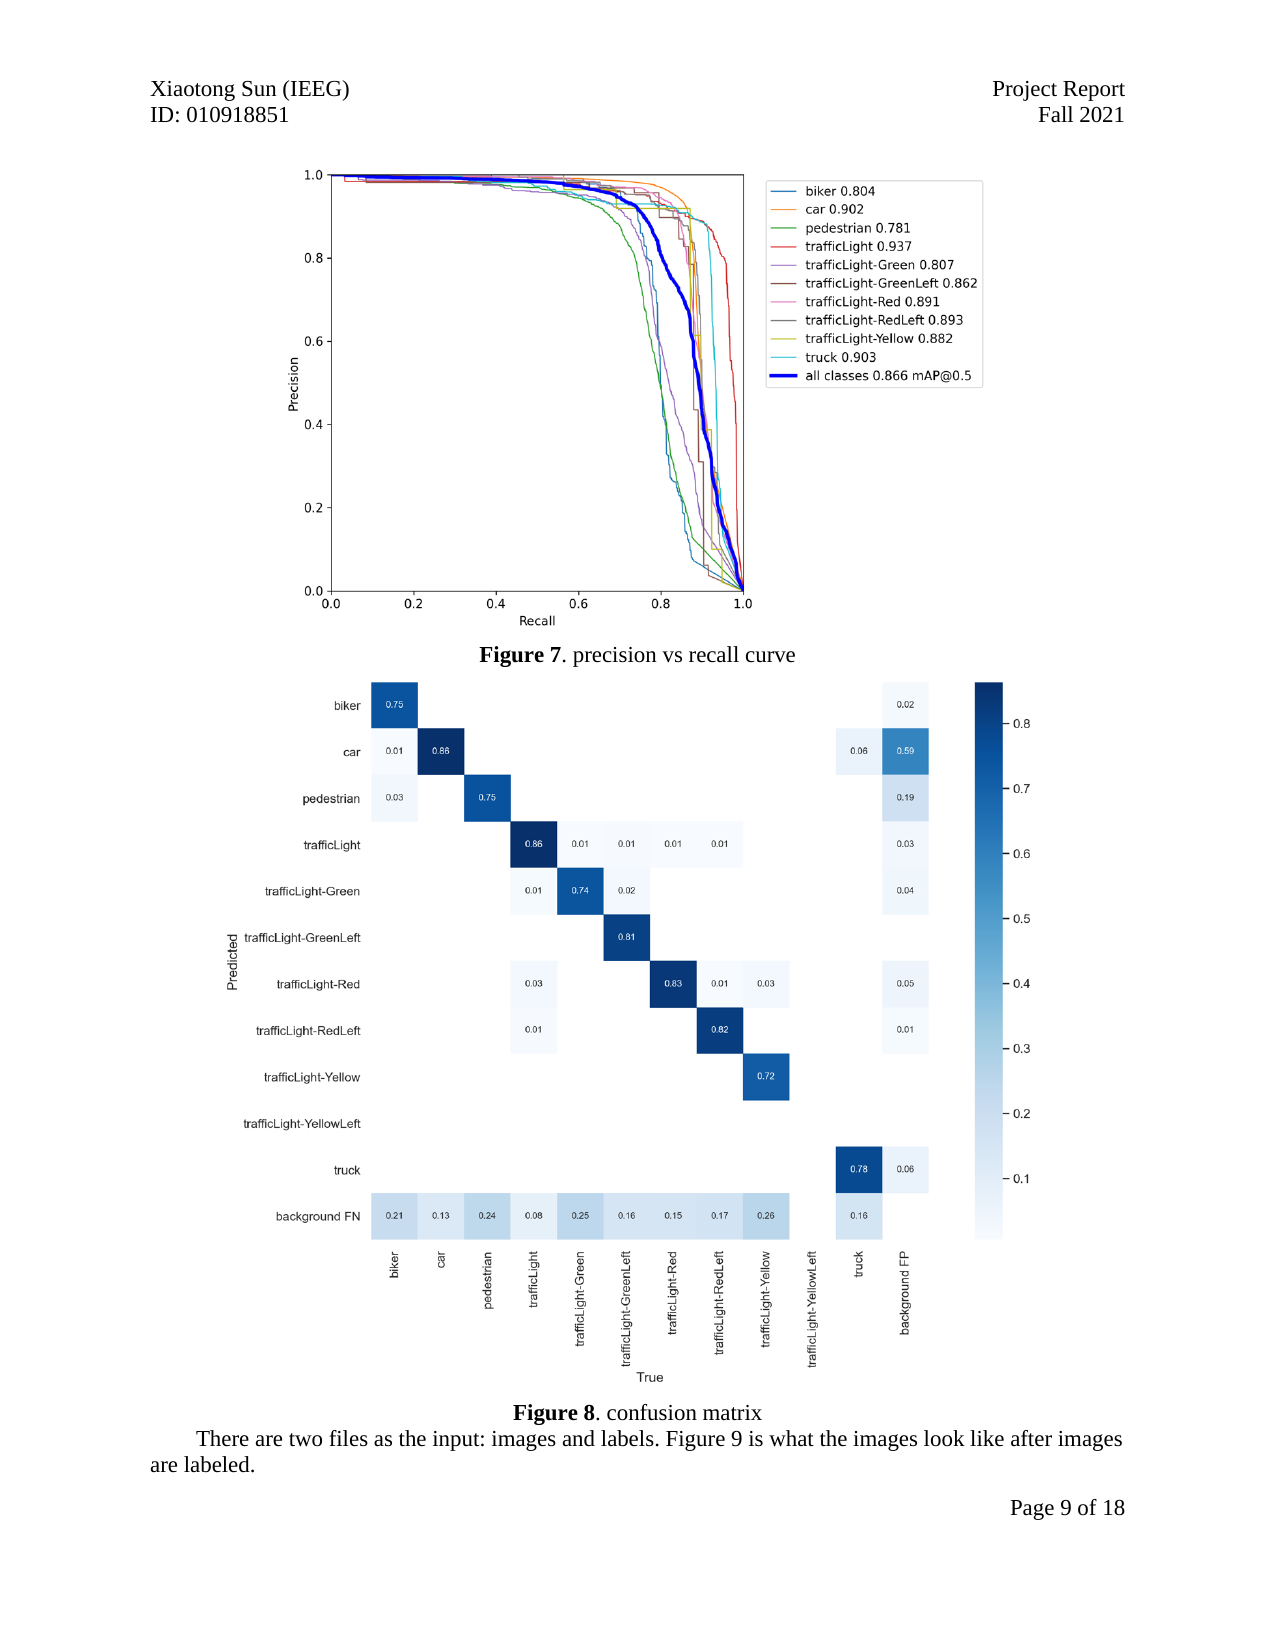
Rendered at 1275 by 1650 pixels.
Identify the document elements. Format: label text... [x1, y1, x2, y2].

text There are two files as the input: images and labels. Figure 9 is what the images look like after images are labeled. [150, 1425, 1125, 1478]
picture [273, 156, 1002, 641]
text Figure 7. precision vs recall curve [150, 641, 1125, 667]
text Figure 8. confusion matrix [150, 1399, 1125, 1425]
picture [150, 667, 1125, 1399]
